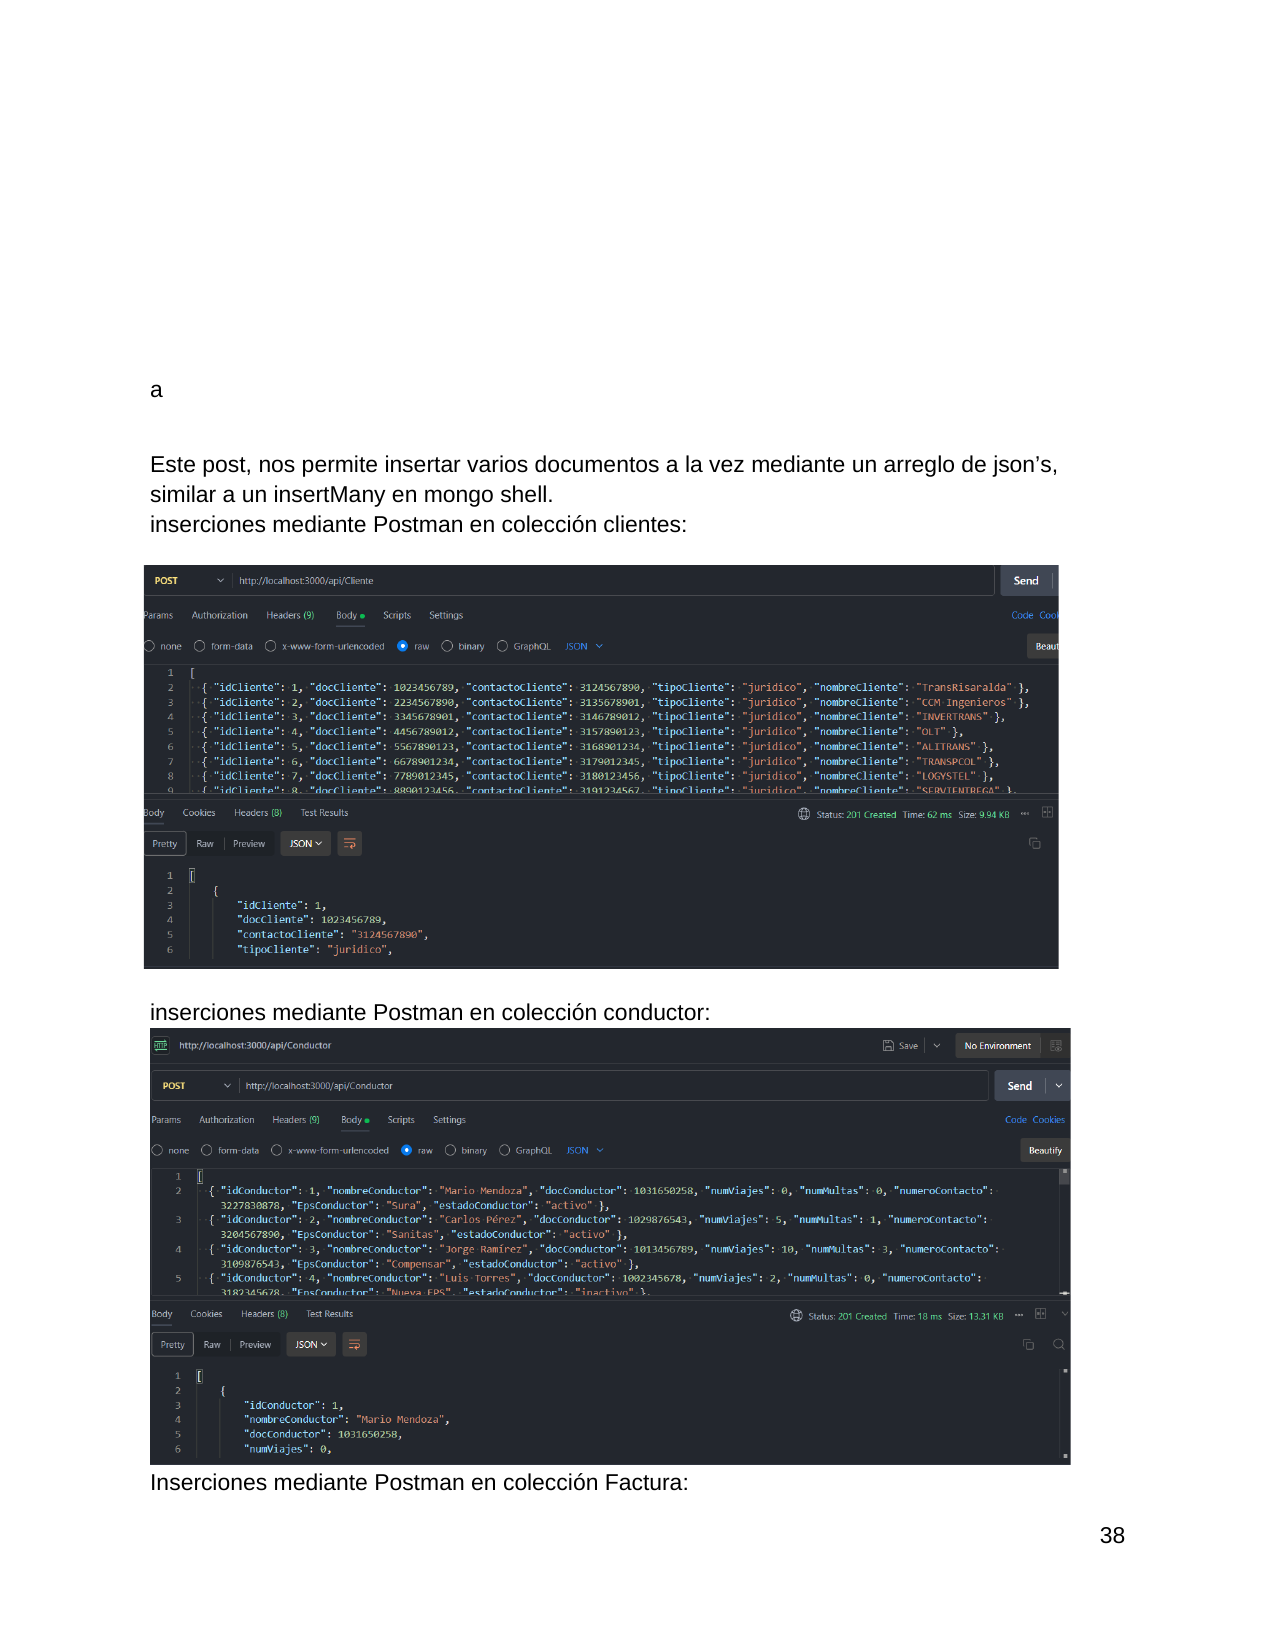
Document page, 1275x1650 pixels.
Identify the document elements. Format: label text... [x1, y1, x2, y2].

text a [150, 376, 1125, 402]
picture [143, 565, 1058, 968]
picture [150, 1028, 1071, 1465]
text Este post, nos permite insertar varios documentos a la vez mediante un arreglo de json’s, similar a un insertMany en mongo shell. [150, 451, 1125, 507]
text inserciones mediante Postman en colección clientes: [150, 511, 1125, 538]
text Inserciones mediante Postman en colección Factura: [150, 1468, 1125, 1495]
